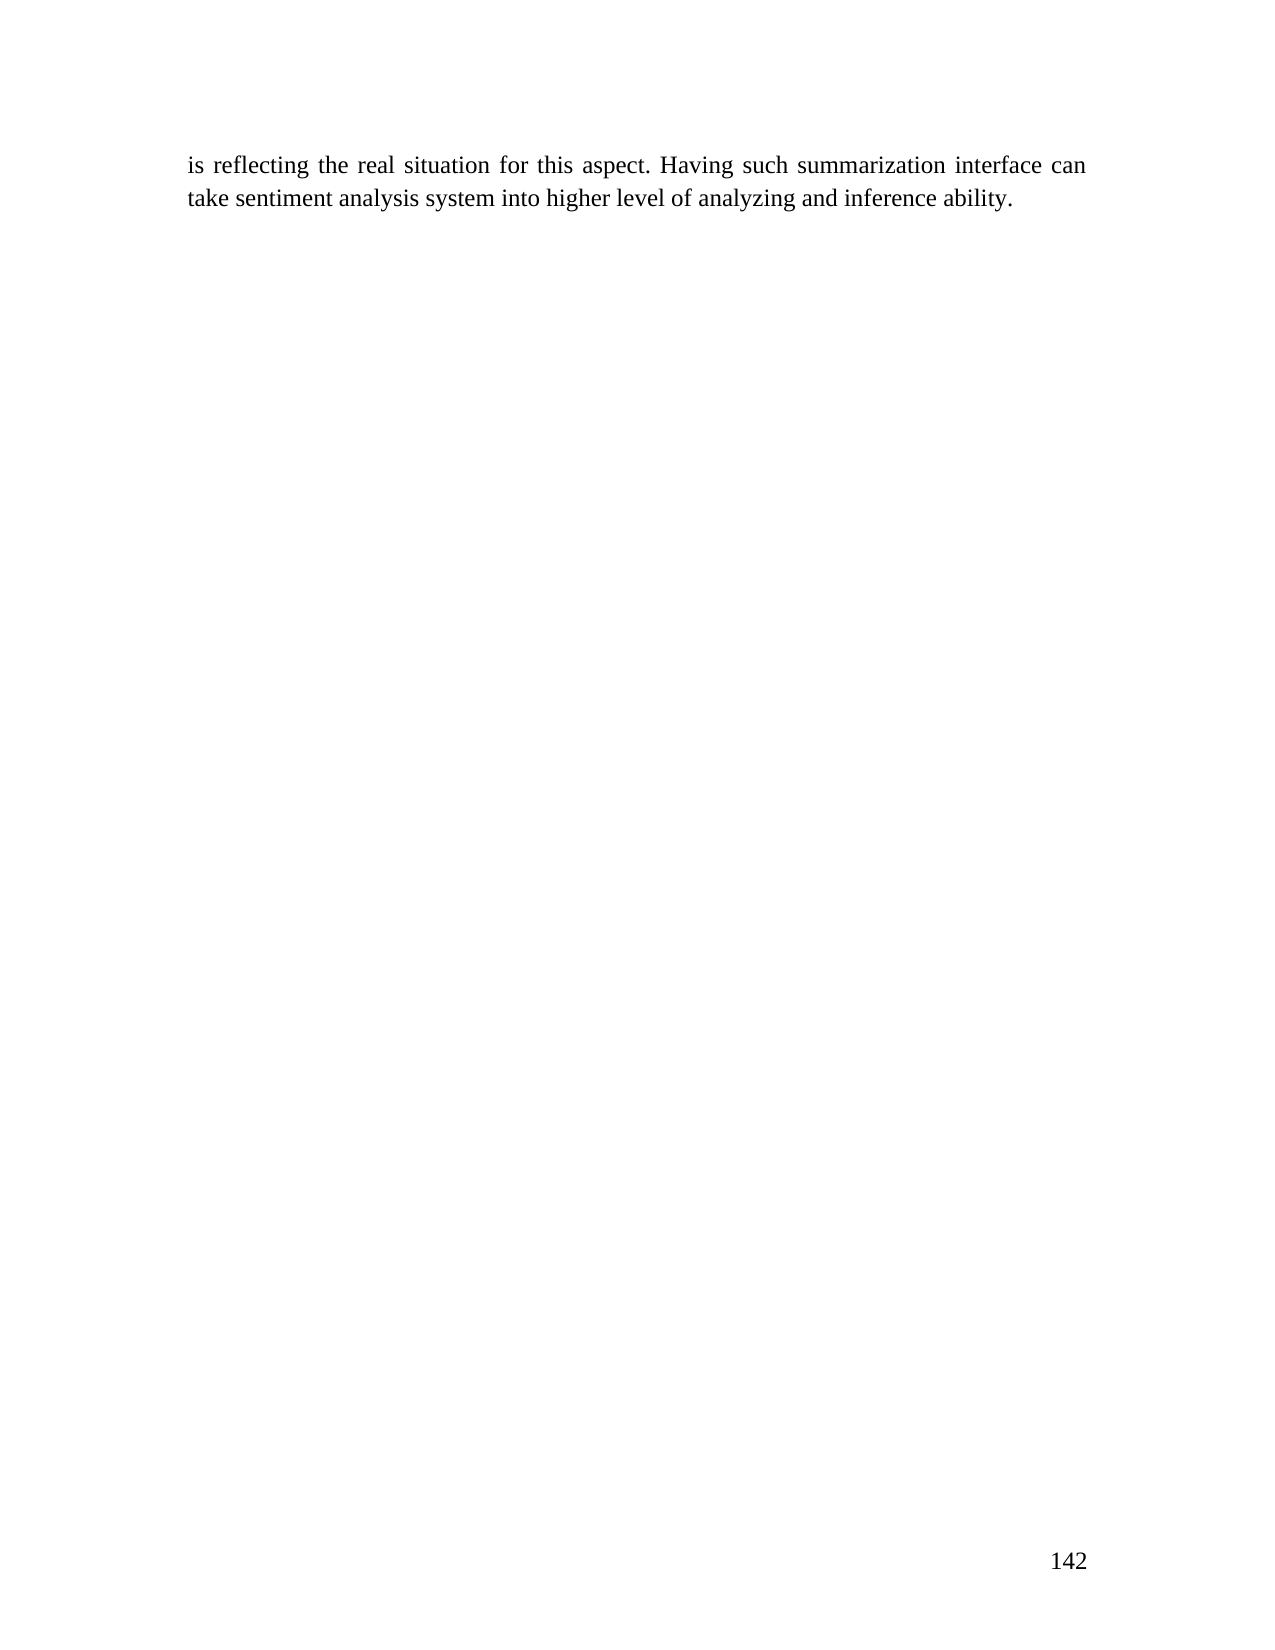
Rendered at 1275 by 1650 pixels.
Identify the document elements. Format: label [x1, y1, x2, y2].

text [187, 150, 1087, 212]
